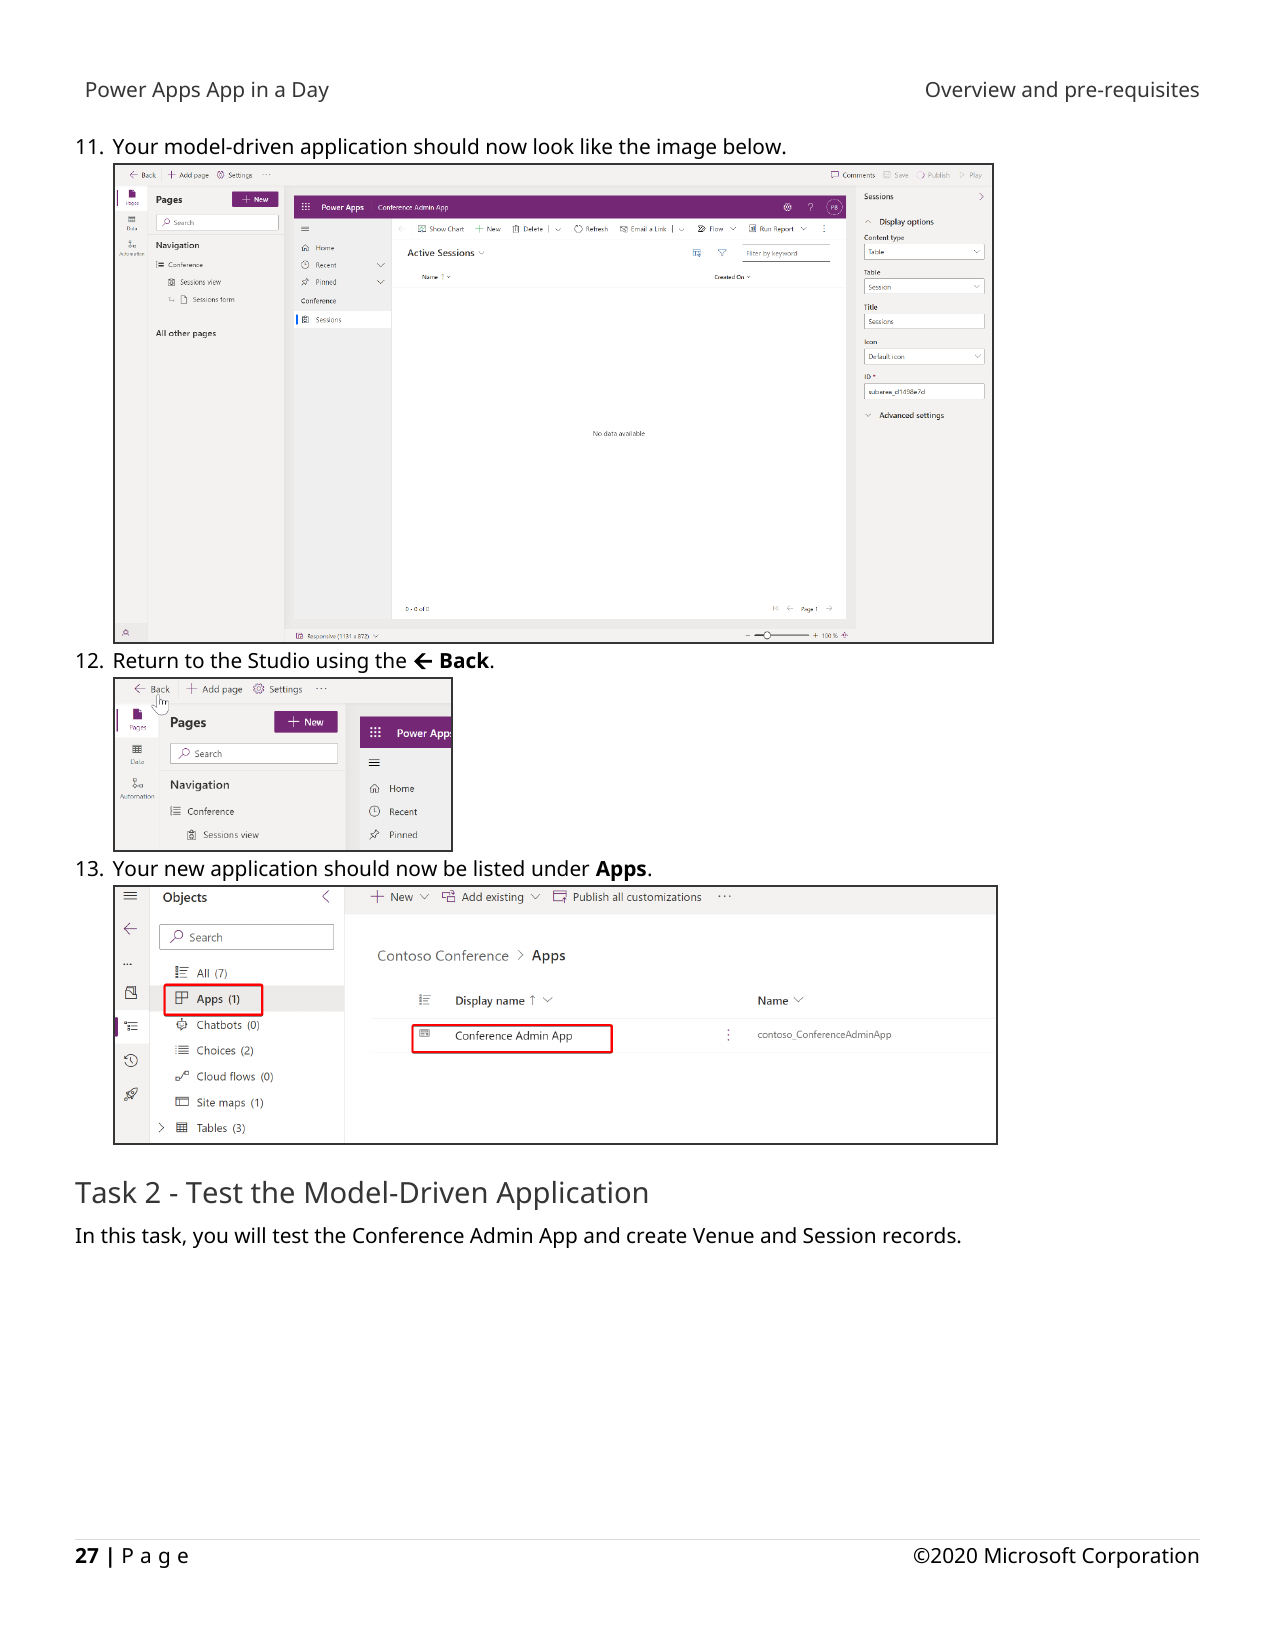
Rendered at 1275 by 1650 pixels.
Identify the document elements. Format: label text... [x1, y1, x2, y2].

picture [115, 887, 996, 1143]
picture [115, 679, 451, 850]
text In this task, you will test the Conference Admin App and create Venue and Session records. [75, 1221, 1200, 1250]
subtitle Task 2 - Test the Model-Driven Application [75, 1172, 1200, 1212]
list Return to the Studio using the Back. [75, 646, 1200, 852]
picture [115, 165, 992, 642]
